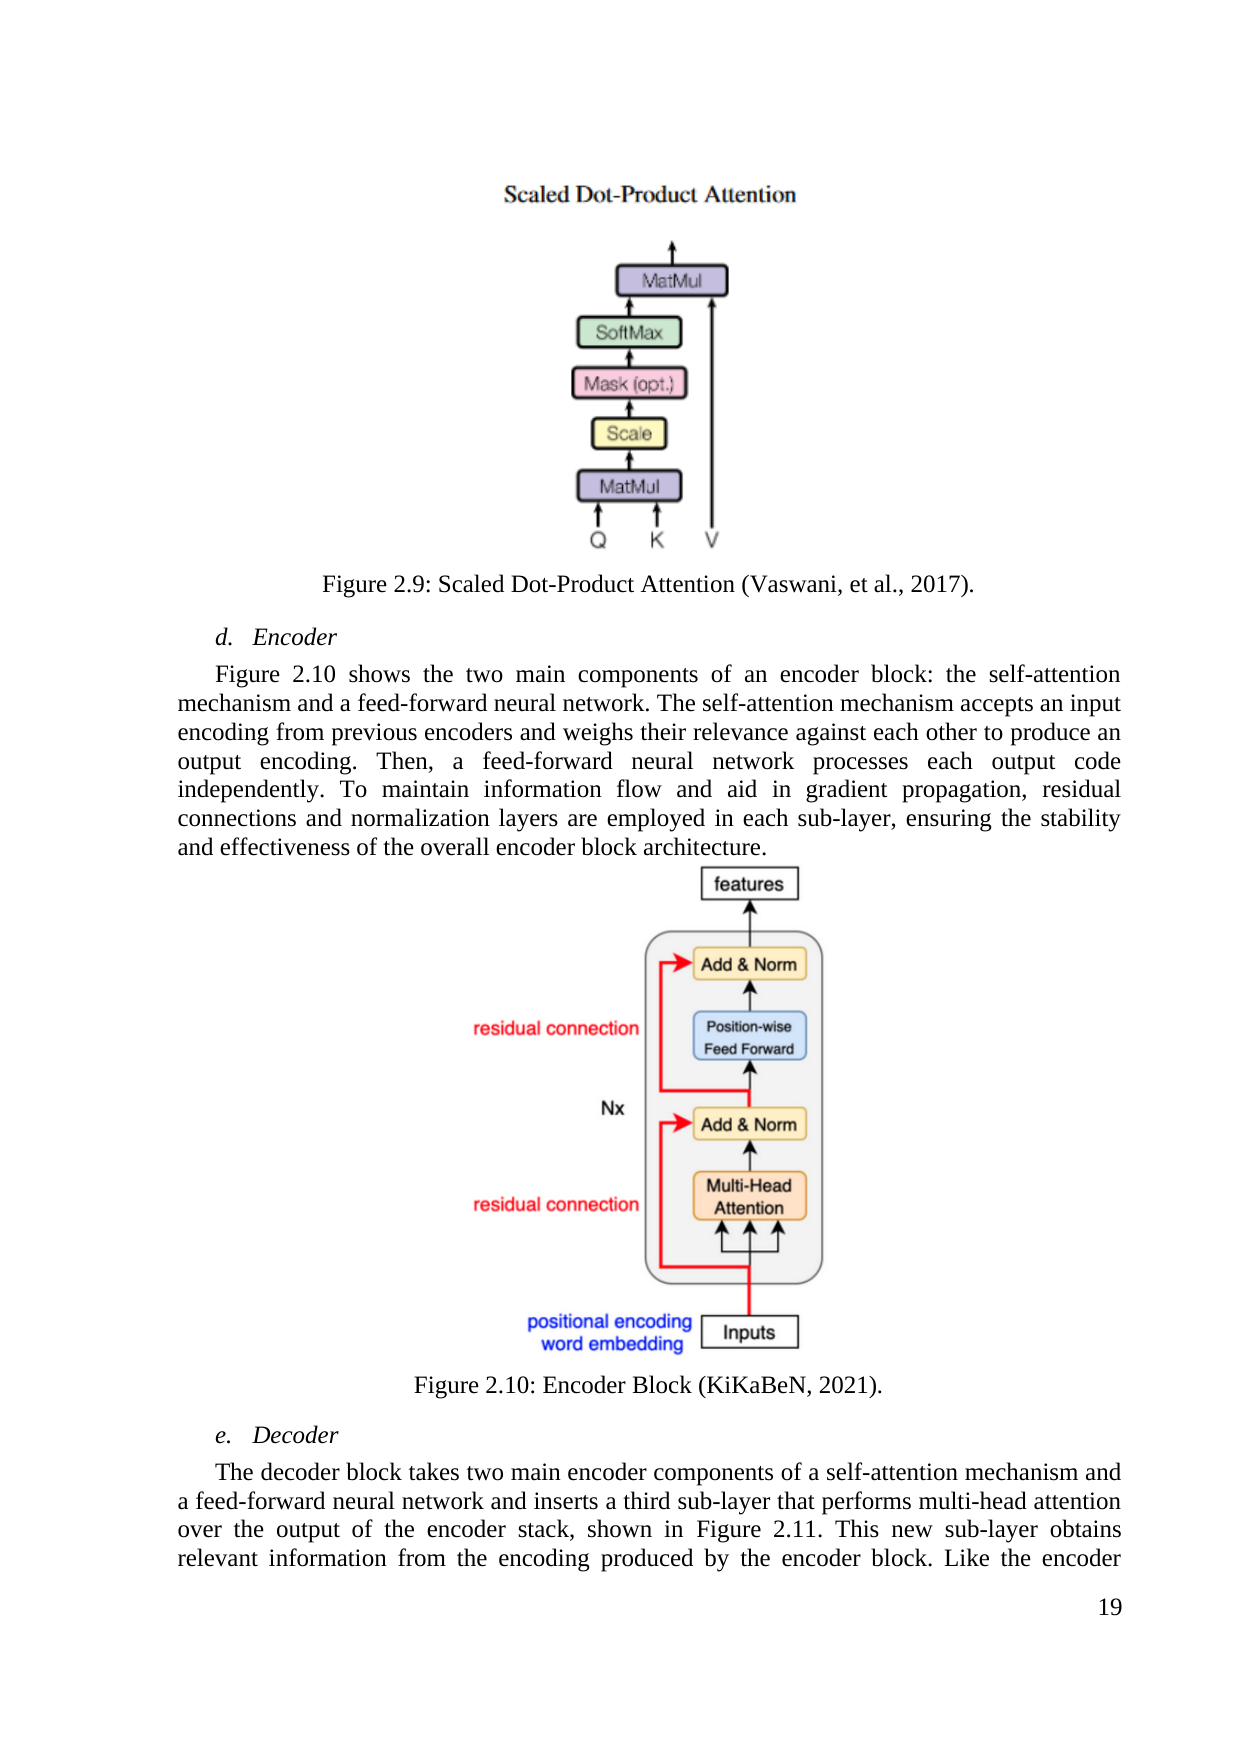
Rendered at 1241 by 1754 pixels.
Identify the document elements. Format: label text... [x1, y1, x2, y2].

text Figure 2.10: Encoder Block. [177, 1370, 1122, 1399]
text Figure 2.10 shows the two main components of an encoder block: the self-attention mechanism and a feed-forward neural network. The self-attention mechanism accepts an input encoding from previous encoders and weighs their relevance against each other to produce an output encoding. Then, a feed-forward neural network processes each output code independently. To maintain information flow and aid in gradient propagation, residual connections and normalization layers are employed in each sub-layer, ensuring the stability and effectiveness of the overall encoder block architecture. [177, 659, 1122, 861]
picture [457, 860, 842, 1371]
list Decoder [215, 1420, 1122, 1449]
picture [493, 177, 806, 569]
text Figure 2.9: Scaled Dot-Product Attention. [177, 569, 1122, 597]
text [177, 1457, 1122, 1572]
list Encoder [215, 622, 1122, 651]
